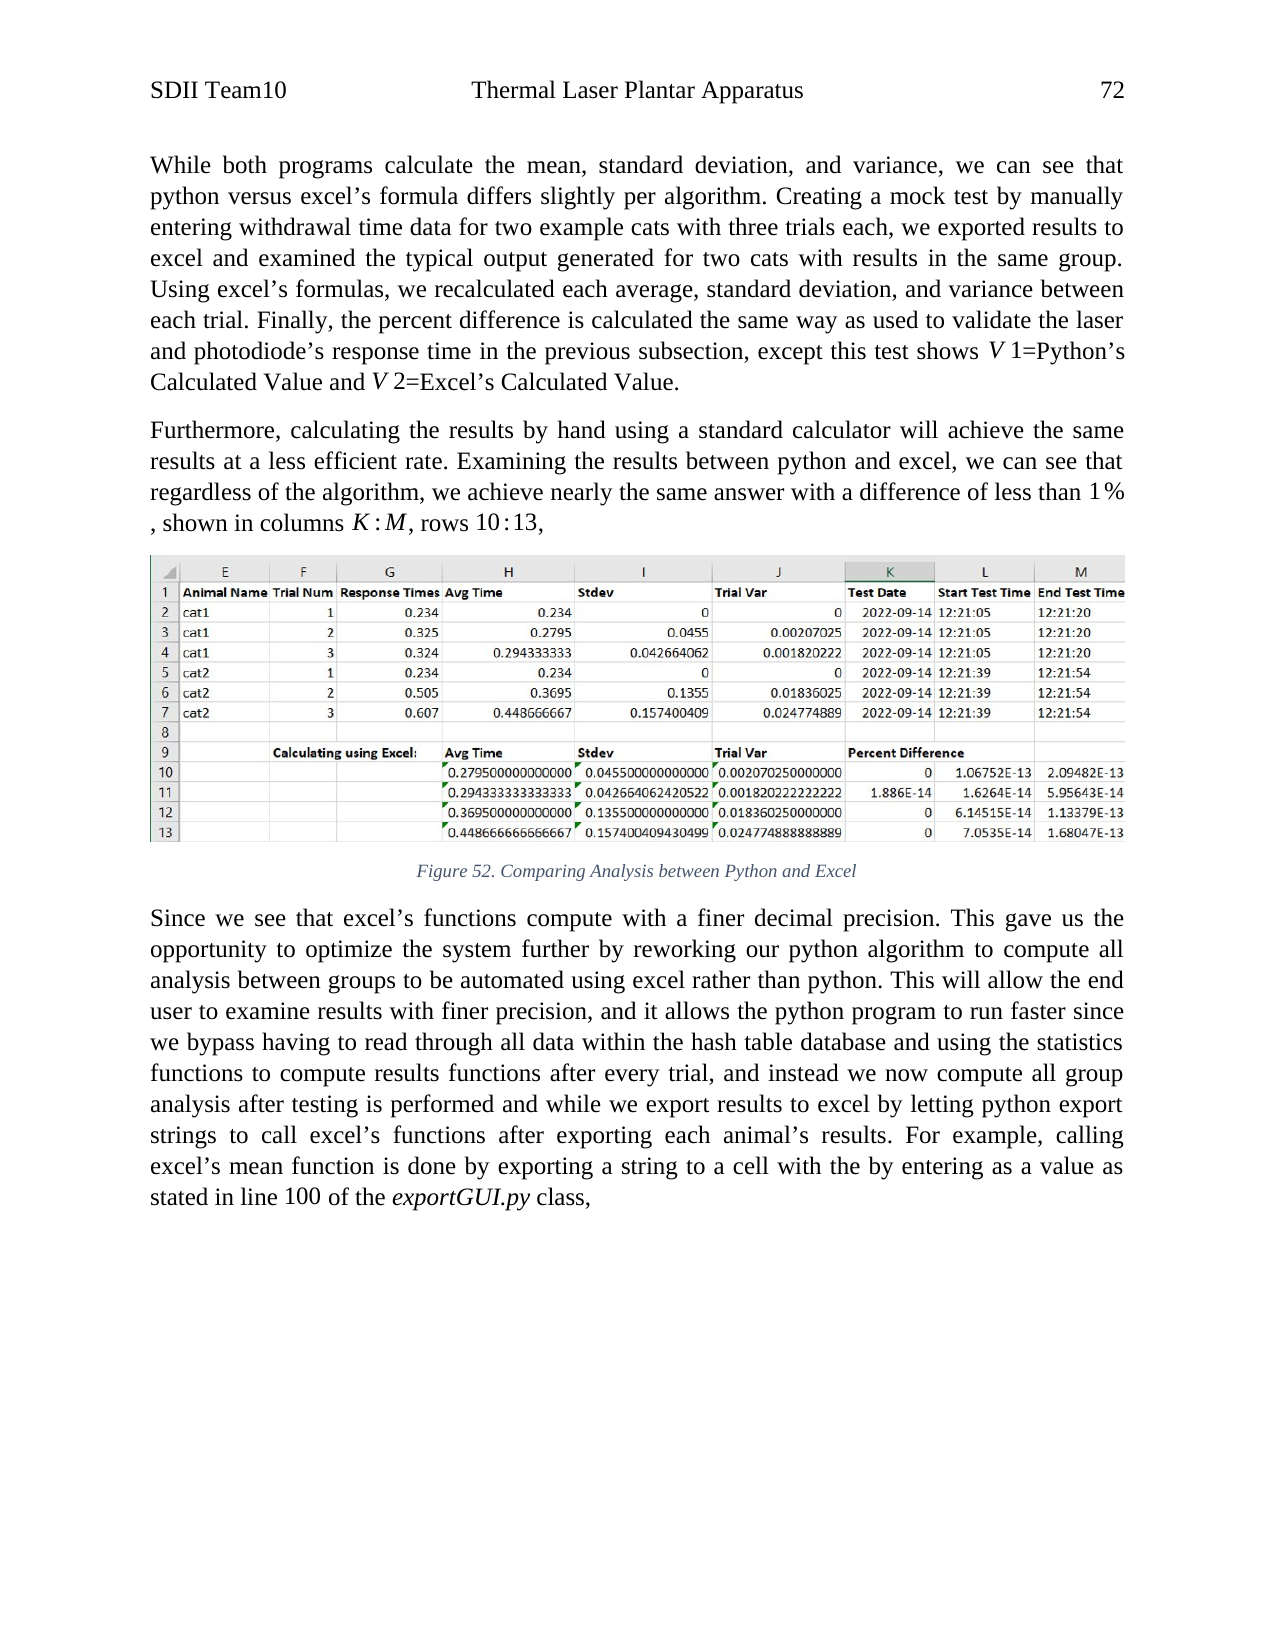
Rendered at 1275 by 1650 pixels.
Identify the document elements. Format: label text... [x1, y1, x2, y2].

picture [150, 555, 1125, 842]
text While both programs calculate the mean, standard deviation, and variance, we can see that python versus excel’s formula differs slightly per algorithm. Creating a mock test by manually entering withdrawal time data for two example cats with three trials each, we exported results to excel and examined the typical output generated for two cats with results in the same group. Using excel’s formulas, we recalculated each average, standard deviation, and variance between each trial. Finally, the percent difference is calculated the same way as used to validate the laser and photodiode’s response time in the previous subsection, except this test shows =Python’s Calculated Value and =Excel’s Calculated Value. [150, 150, 1125, 396]
text Since we see that excel’s functions compute with a finer decimal precision. This gave us the opportunity to optimize the system further by reworking our python algorithm to compute all analysis between groups to be automated using excel rather than python. This will allow the end user to examine results with finer precision, and it allows the python program to run faster since we bypass having to read through all data within the hash table database and using the statistics functions to compute results functions after every trial, and instead we now compute all group analysis after testing is performed and while we export results to excel by letting python export strings to call excel’s functions after exporting each animal’s results. For example, calling excel’s mean function is done by exporting a string to a cell with the by entering as a value as stated in line of the exportGUI.py class, [150, 903, 1125, 1211]
text Furthermore, calculating the results by hand using a standard calculator will achieve the same results at a less efficient rate. Examining the results between python and excel, we can see that regardless of the algorithm, we achieve nearly the same answer with a difference of less than , shown in columns , rows , [150, 415, 1125, 537]
text Figure 52. Comparing Analysis between Python and Excel [150, 860, 1125, 882]
